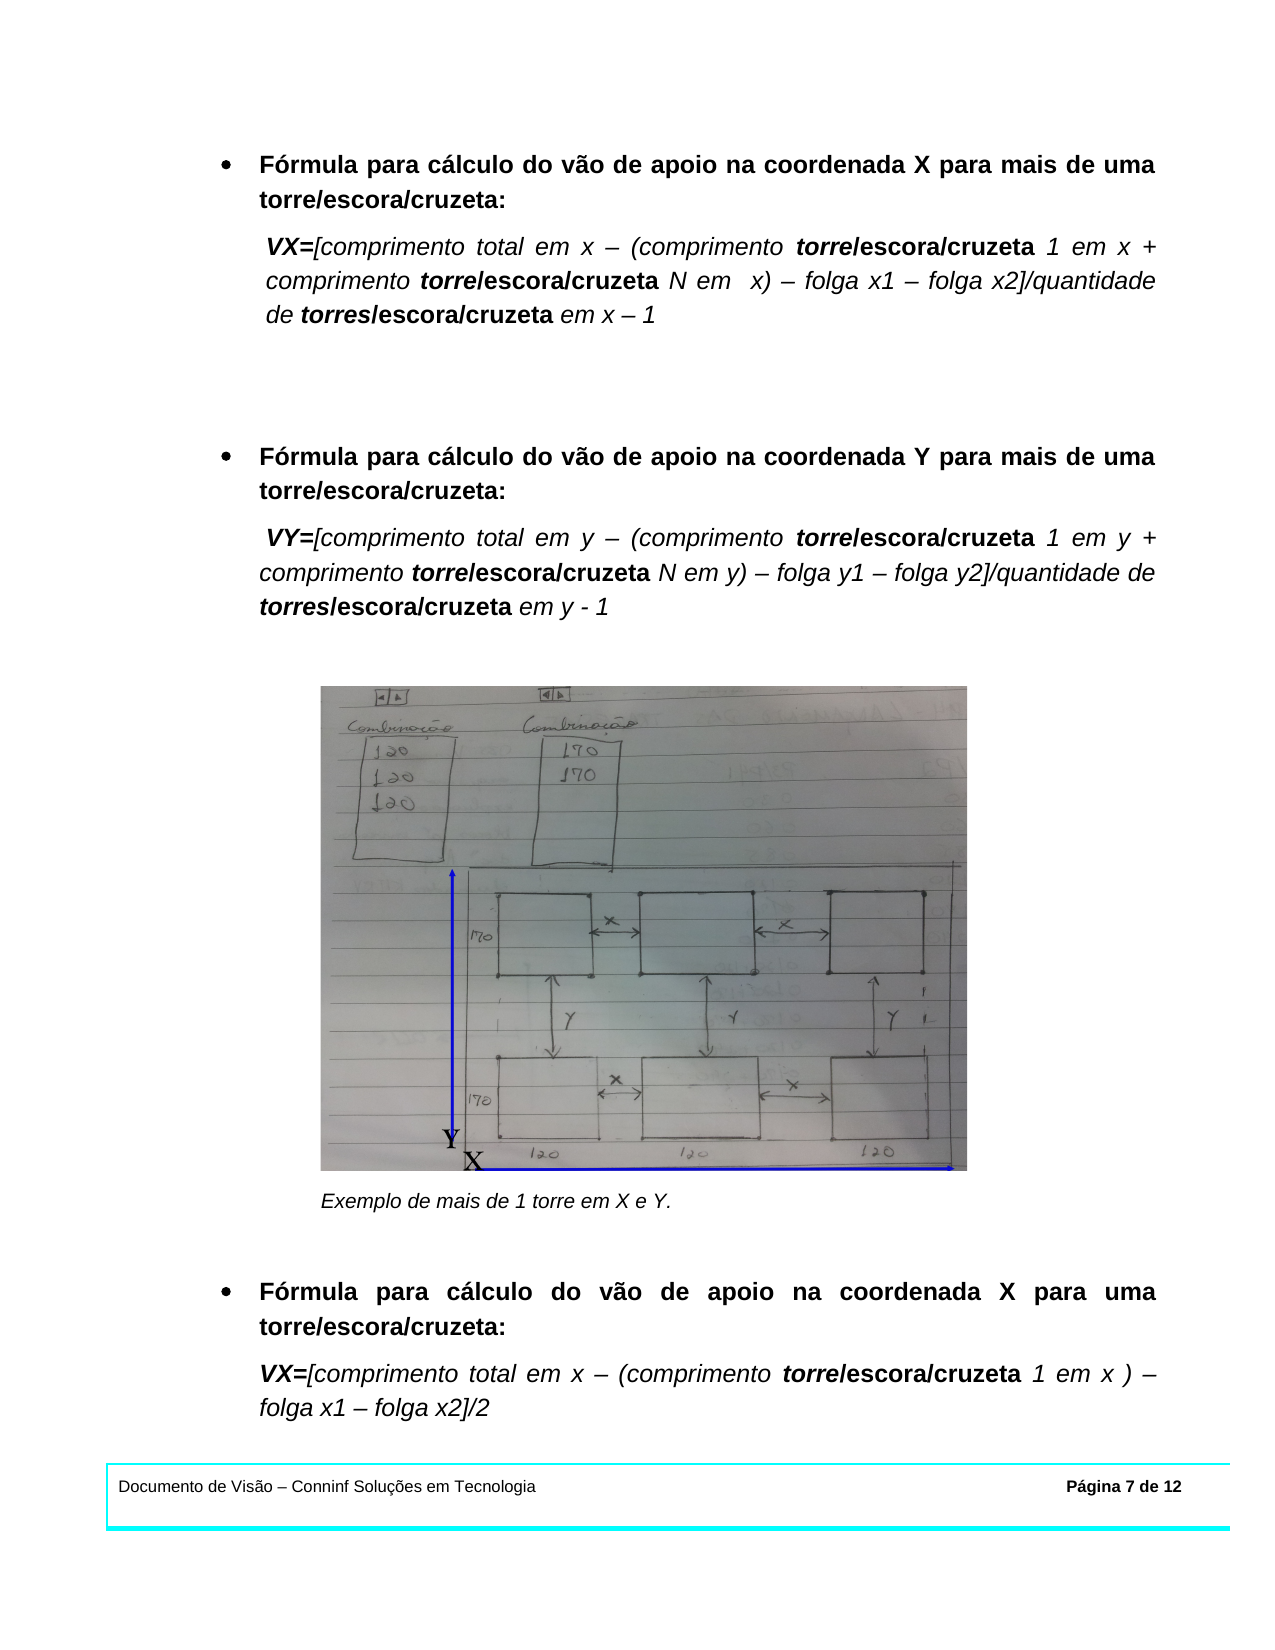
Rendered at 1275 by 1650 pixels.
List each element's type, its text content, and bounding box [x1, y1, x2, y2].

text VX=[comprimento total em x – (comprimento torre/escora/cruzeta 1 em x + comprimento torre/escora/cruzeta N em x) – folga x1 – folga x2]/quantidade de torres/escora/cruzeta em x – 1 [266, 232, 1157, 329]
list Fórmula para cálculo do vão de apoio na coordenada X para uma torre/escora/cruzeta: [222, 1277, 1157, 1340]
list Exemplo de mais de 1 torre em X e Y. [321, 1189, 1157, 1213]
list Fórmula para cálculo do vão de apoio na coordenada X para mais de uma torre/escora/cruzeta: [222, 150, 1157, 213]
text VX=[comprimento total em x – (comprimento torre/escora/cruzeta 1 em x ) – folga x1 – folga x2]/2 [259, 1358, 1157, 1422]
list Fórmula para cálculo do vão de apoio na coordenada Y para mais de uma torre/escora/cruzeta: [222, 441, 1157, 505]
text VY=[comprimento total em y – (comprimento torre/escora/cruzeta 1 em y + comprimento torre/escora/cruzeta N em y) – folga y1 – folga y2]/quantidade de torres/escora/cruzeta em y - 1 [259, 523, 1157, 621]
picture [320, 686, 968, 1171]
